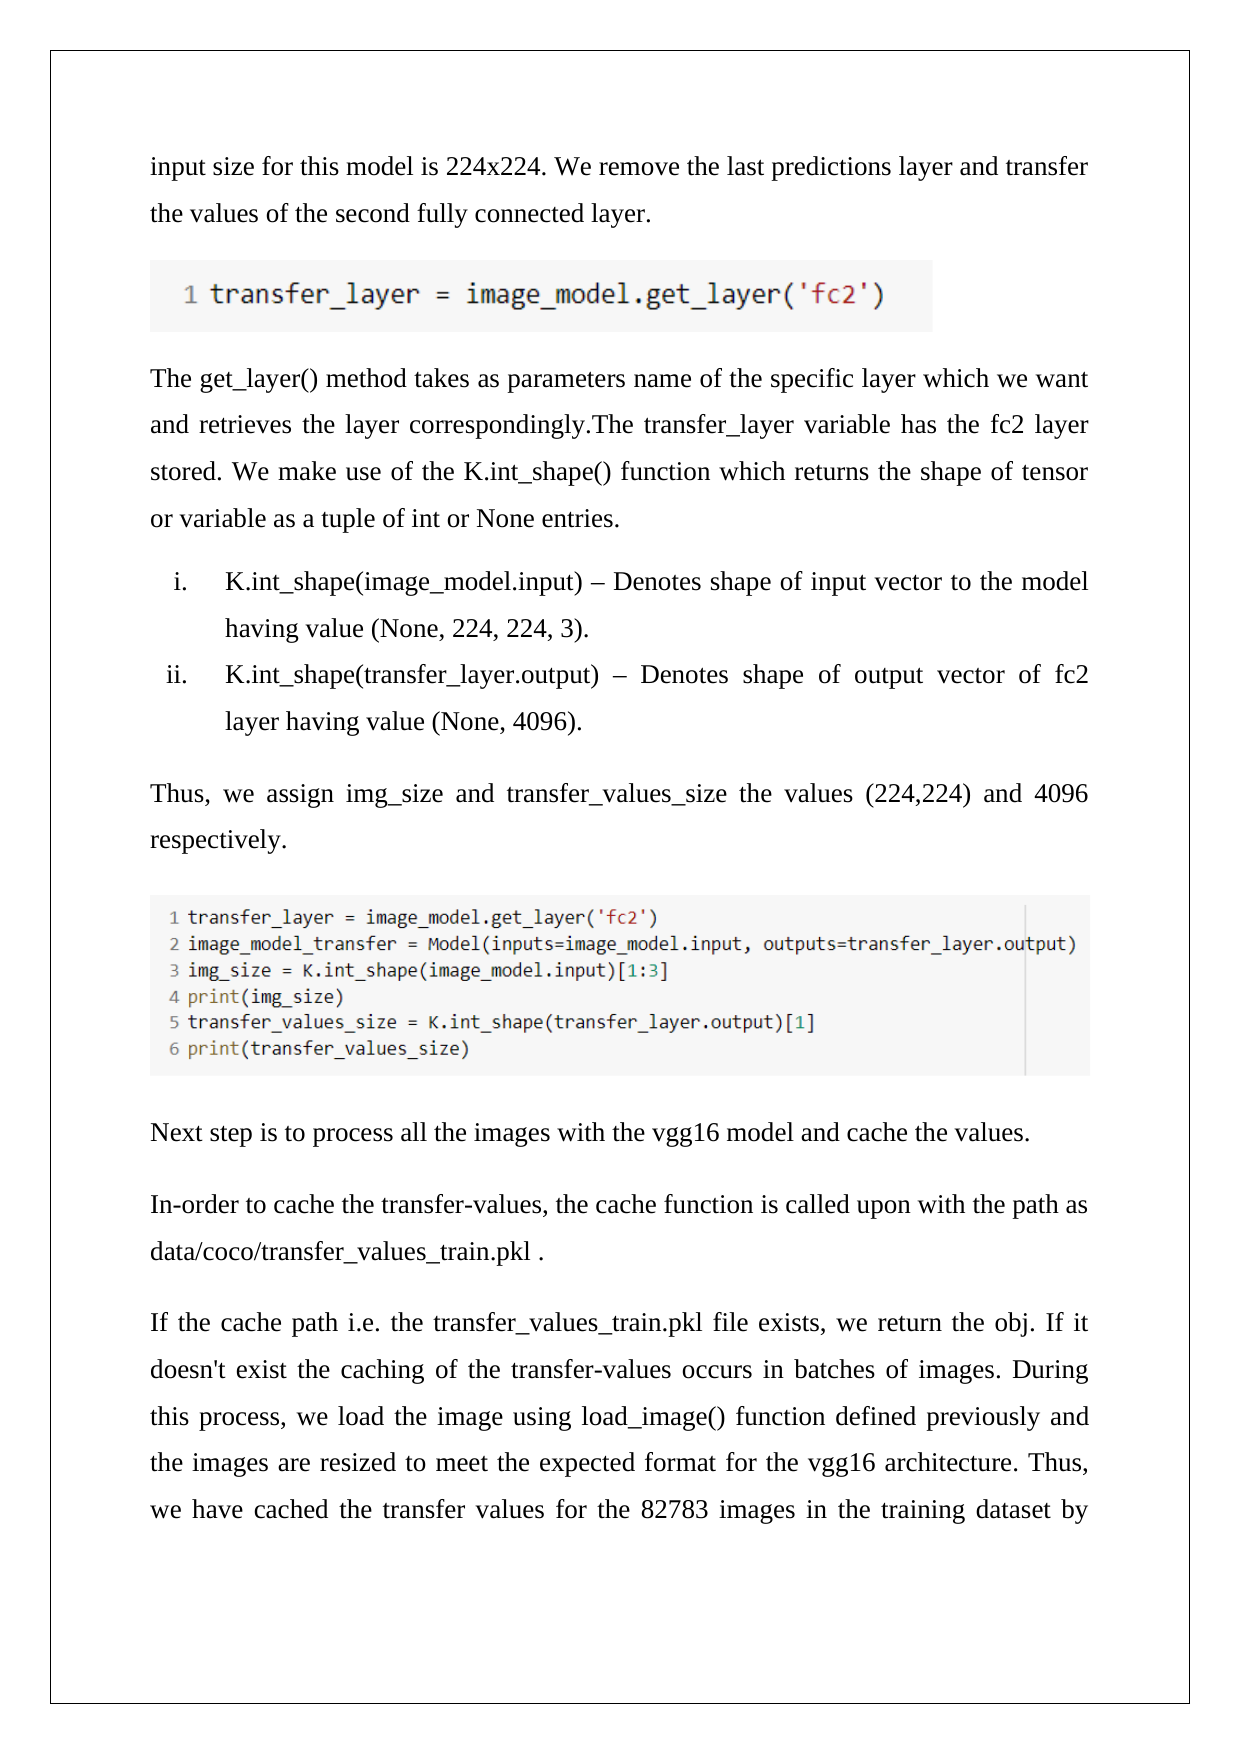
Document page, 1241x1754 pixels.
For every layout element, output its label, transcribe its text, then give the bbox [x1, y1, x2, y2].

text The get_layer() method takes as parameters name of the specific layer which we want and retrieves the layer correspondingly.The transfer_layer variable has the fc2 layer stored. We make use of the K.int_shape() function which returns the shape of tensor or variable as a tuple of int or None entries. [150, 362, 1090, 533]
list K.int_shape(image_model.input) – Denotes shape of input vector to the model having value (None, 224, 224, 3). [187, 565, 1090, 643]
picture [150, 895, 1091, 1079]
text Thus, we assign img_size and transfer_values_size the values (224,224) and 4096 respectively. [150, 777, 1090, 854]
list K.int_shape(transfer_layer.output) – Denotes shape of output vector of fc2 layer having value (None, 4096). [187, 658, 1090, 736]
picture [150, 260, 933, 332]
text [150, 150, 1090, 228]
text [150, 1306, 1090, 1524]
text Next step is to process all the images with the vgg16 model and cache the values. [150, 1116, 1090, 1148]
text In-order to cache the transfer-values, the cache function is called upon with the path as data/coco/transfer_values_train.pkl . [150, 1188, 1090, 1266]
